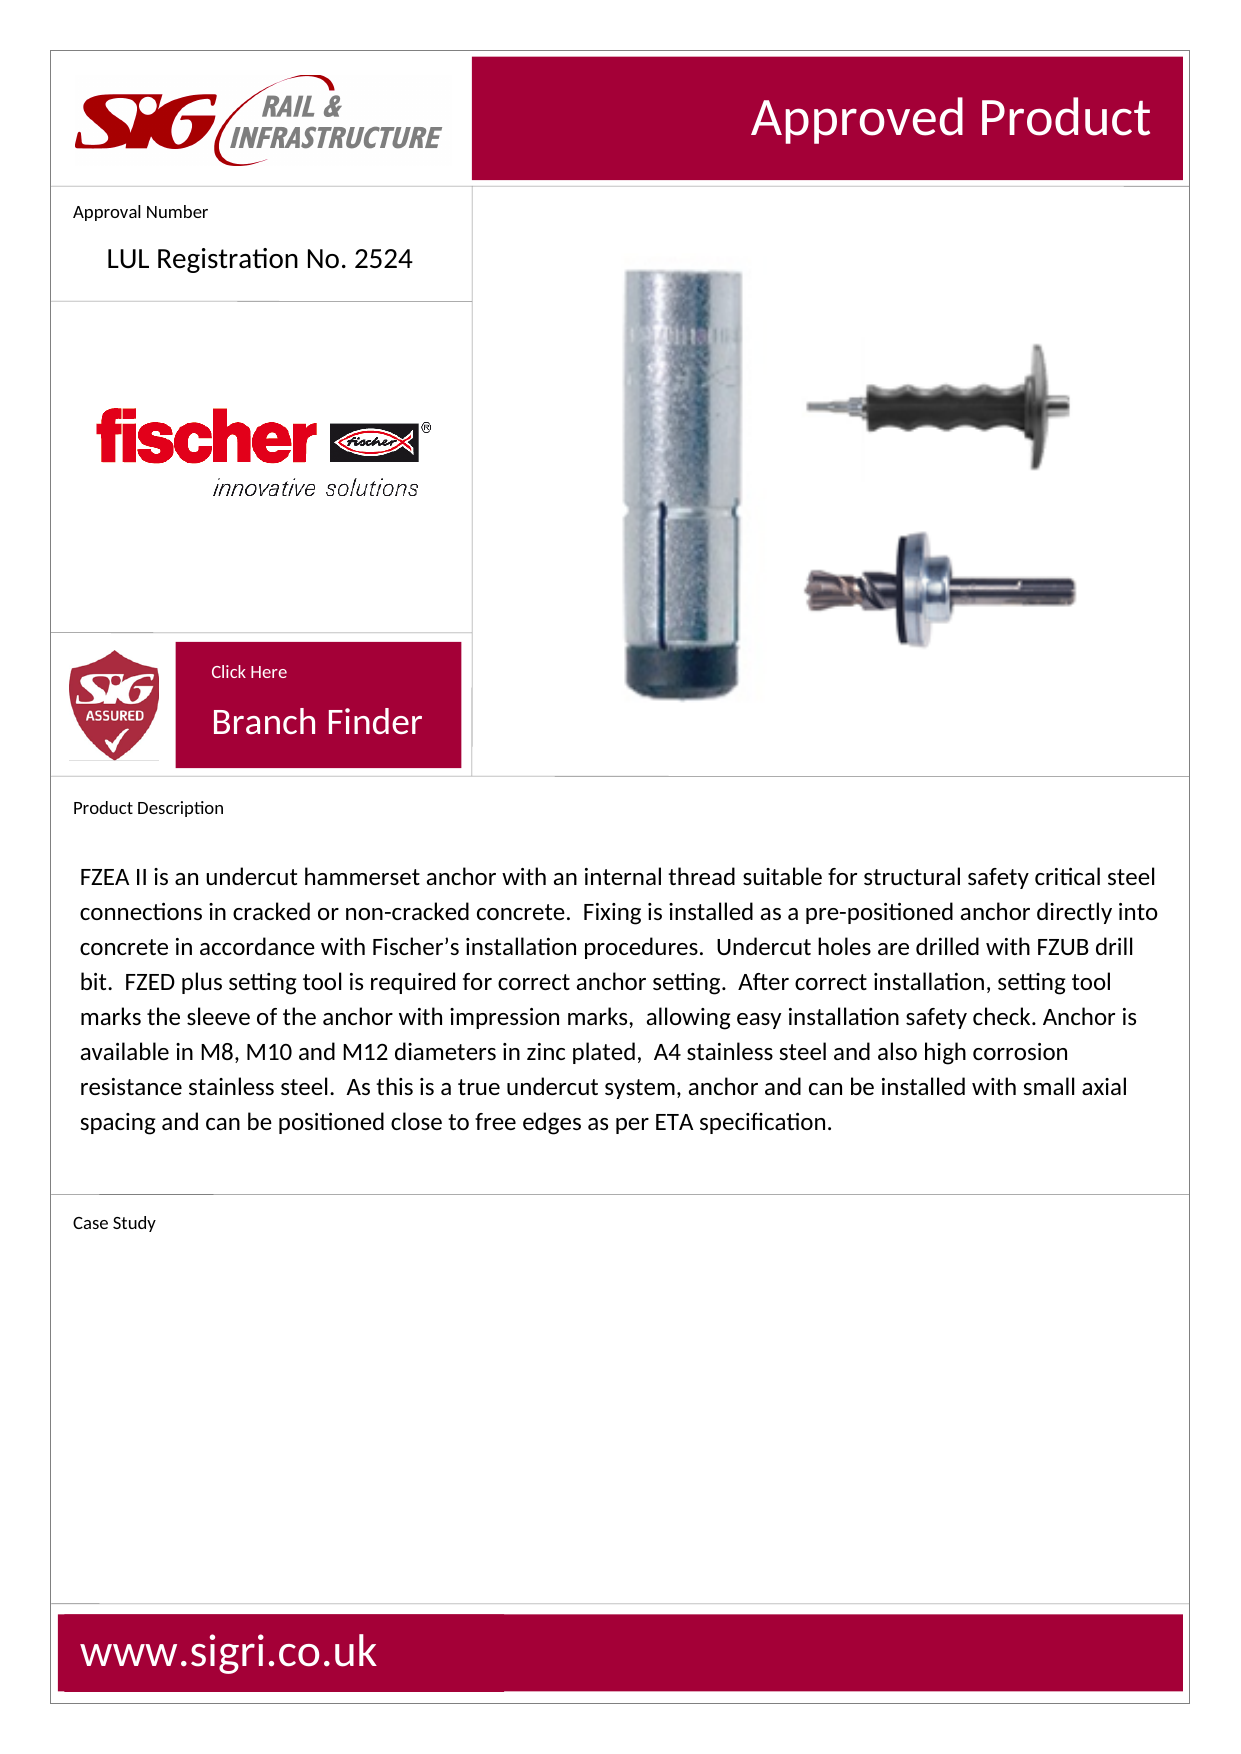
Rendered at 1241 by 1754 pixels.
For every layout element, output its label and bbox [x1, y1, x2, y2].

picture [90, 402, 436, 501]
picture [68, 650, 159, 761]
picture [606, 253, 1115, 737]
picture [75, 75, 453, 166]
